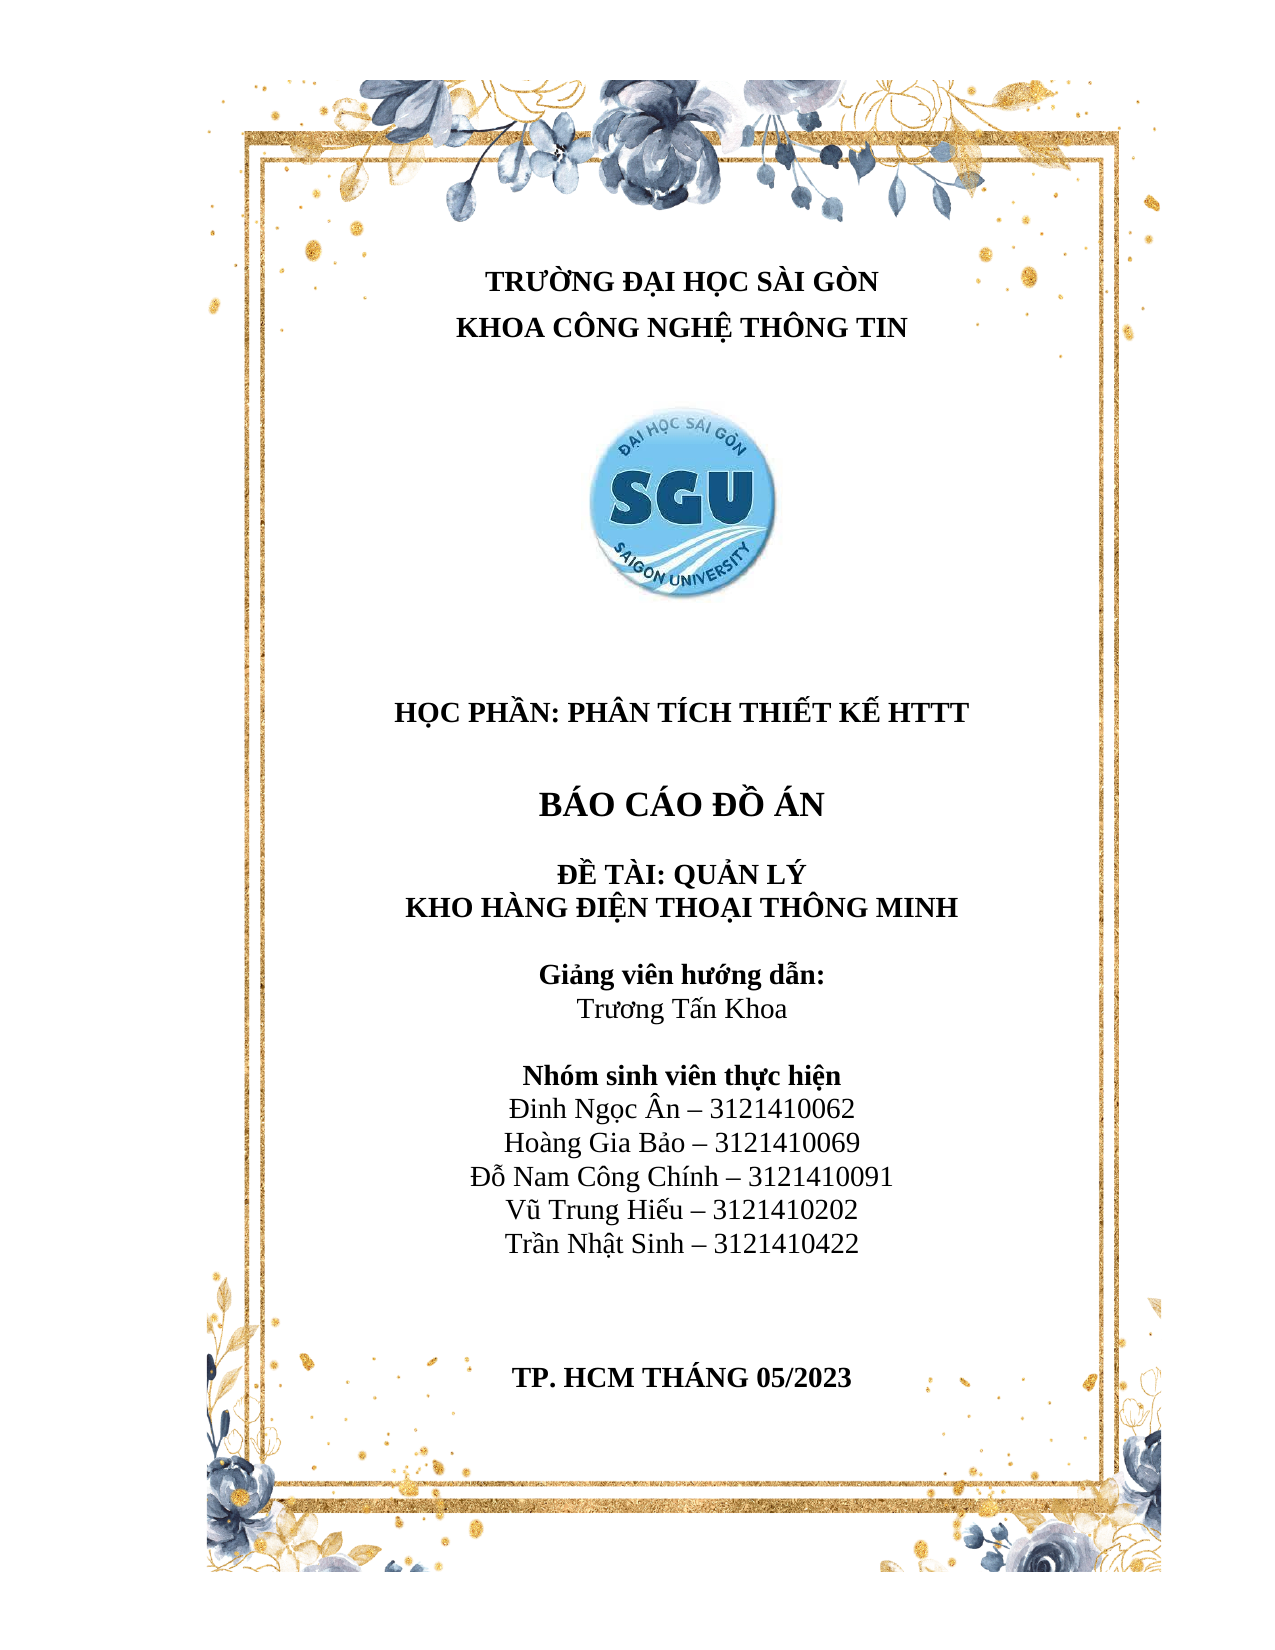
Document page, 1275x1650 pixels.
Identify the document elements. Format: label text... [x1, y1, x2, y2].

text KHOA CÔNG NGHỆ THÔNG TIN [207, 310, 1157, 344]
text Vũ Trung Hiếu – 3121410202 [207, 1192, 1157, 1226]
text KHO HÀNG ĐIỆN THOẠI THÔNG MINH [207, 890, 1157, 924]
text TRƯỜNG ĐẠI HỌC SÀI GÒN [207, 264, 1157, 298]
text Đinh Ngọc Ân – 3121410062 [207, 1092, 1157, 1125]
text BÁO CÁO ĐỒ ÁN [207, 783, 1157, 824]
picture [206, 80, 1162, 1572]
text TP. HCM THÁNG 05/2023 [207, 1360, 1157, 1393]
text Đỗ Nam Công Chính – 3121410091 [207, 1159, 1157, 1192]
text ĐỀ TÀI: QUẢN LÝ [207, 857, 1157, 890]
text Nhóm sinh viên thực hiện [207, 1058, 1157, 1092]
text Trương Tấn Khoa [207, 991, 1157, 1024]
text Giảng viên hướng dẫn: [207, 957, 1157, 991]
text Trần Nhật Sinh – 3121410422 [207, 1226, 1157, 1259]
text HỌC PHẦN: PHÂN TÍCH THIẾT KẾ HTTT [207, 695, 1157, 729]
text Hoàng Gia Bảo – 3121410069 [207, 1125, 1157, 1159]
